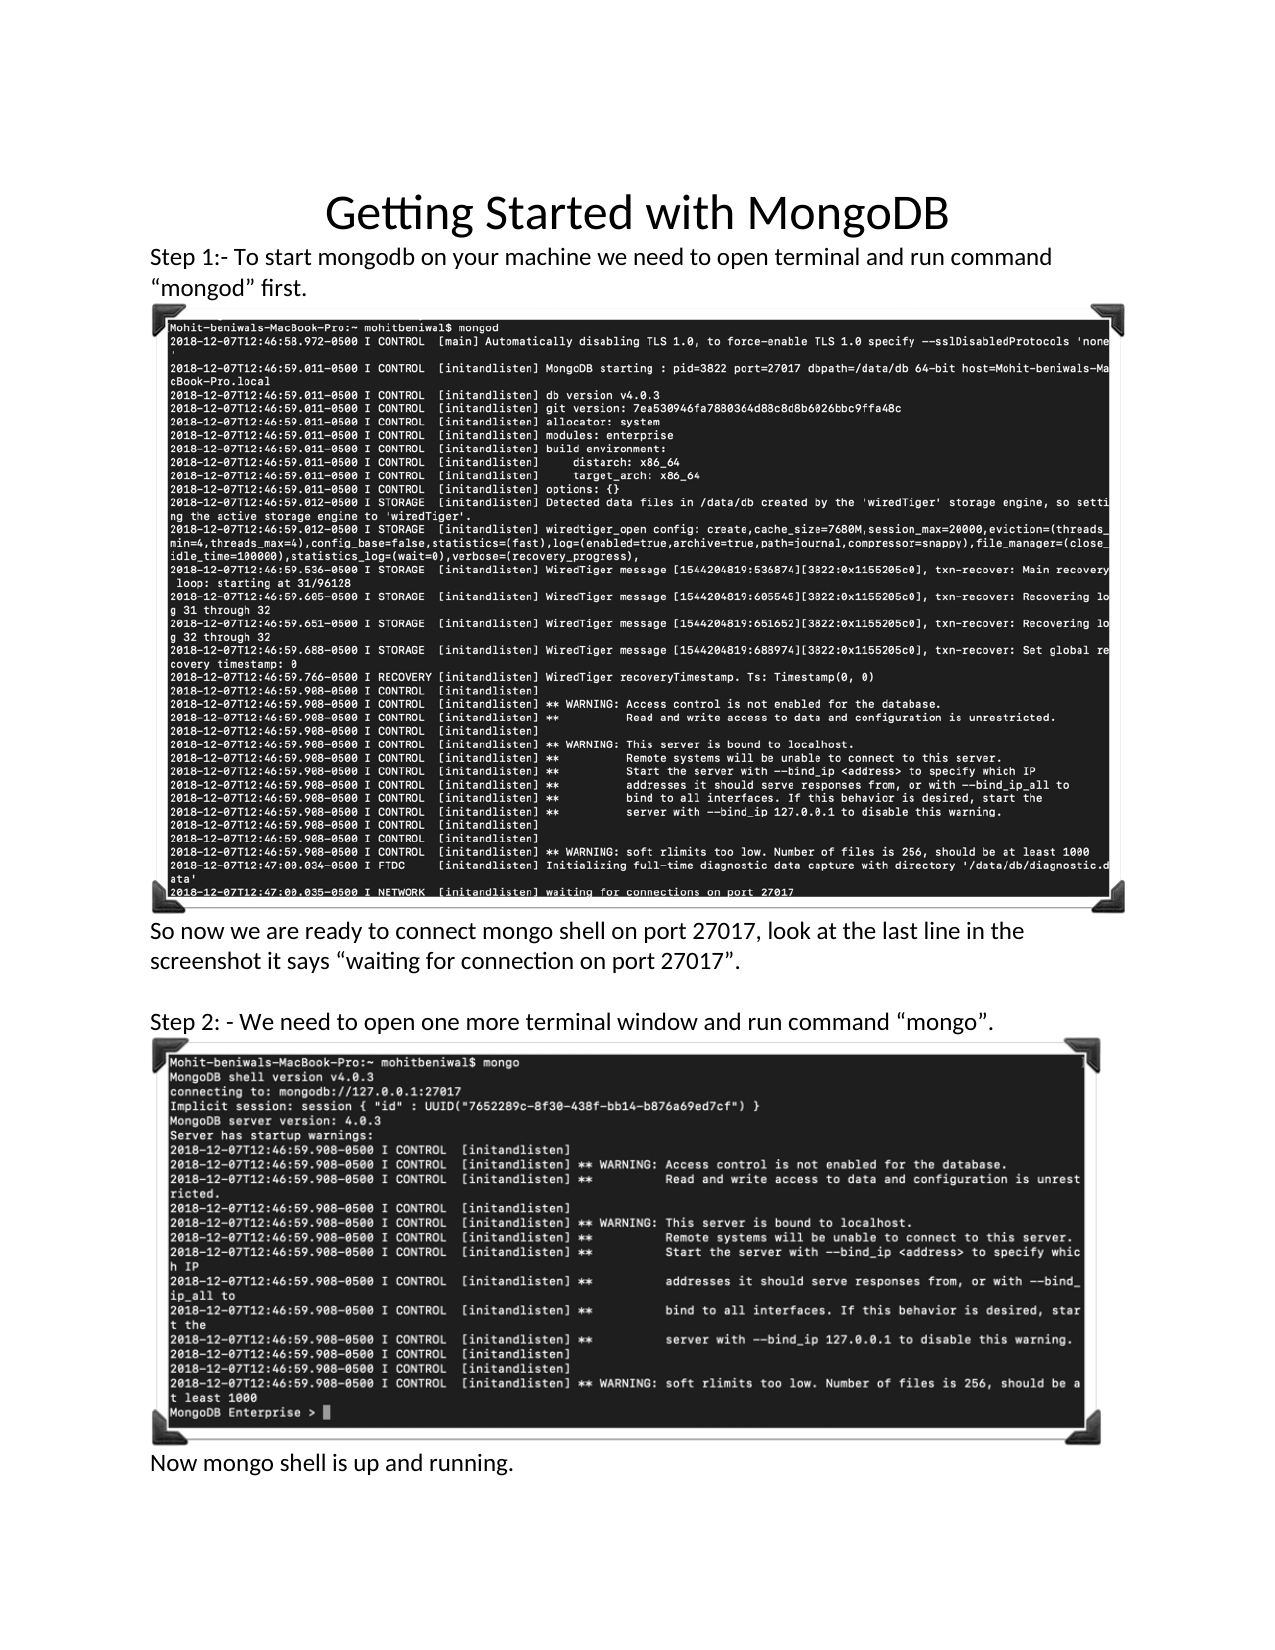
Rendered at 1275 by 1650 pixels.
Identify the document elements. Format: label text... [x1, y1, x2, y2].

picture [150, 302, 1125, 915]
text Step 1:- To start mongodb on your machine we need to open terminal and run command “mongod” first. [150, 242, 1125, 302]
text Getting Started with MongoDB [150, 181, 1125, 242]
text So now we are ready to connect mongo shell on port 27017, look at the last line in the screenshot it says “waiting for connection on port 27017”. [150, 915, 1125, 976]
picture [150, 1037, 1103, 1448]
text Now mongo shell is up and running. [150, 1447, 1125, 1478]
text Step 2: - We need to open one more terminal window and run command “mongo”. [150, 1006, 1125, 1037]
